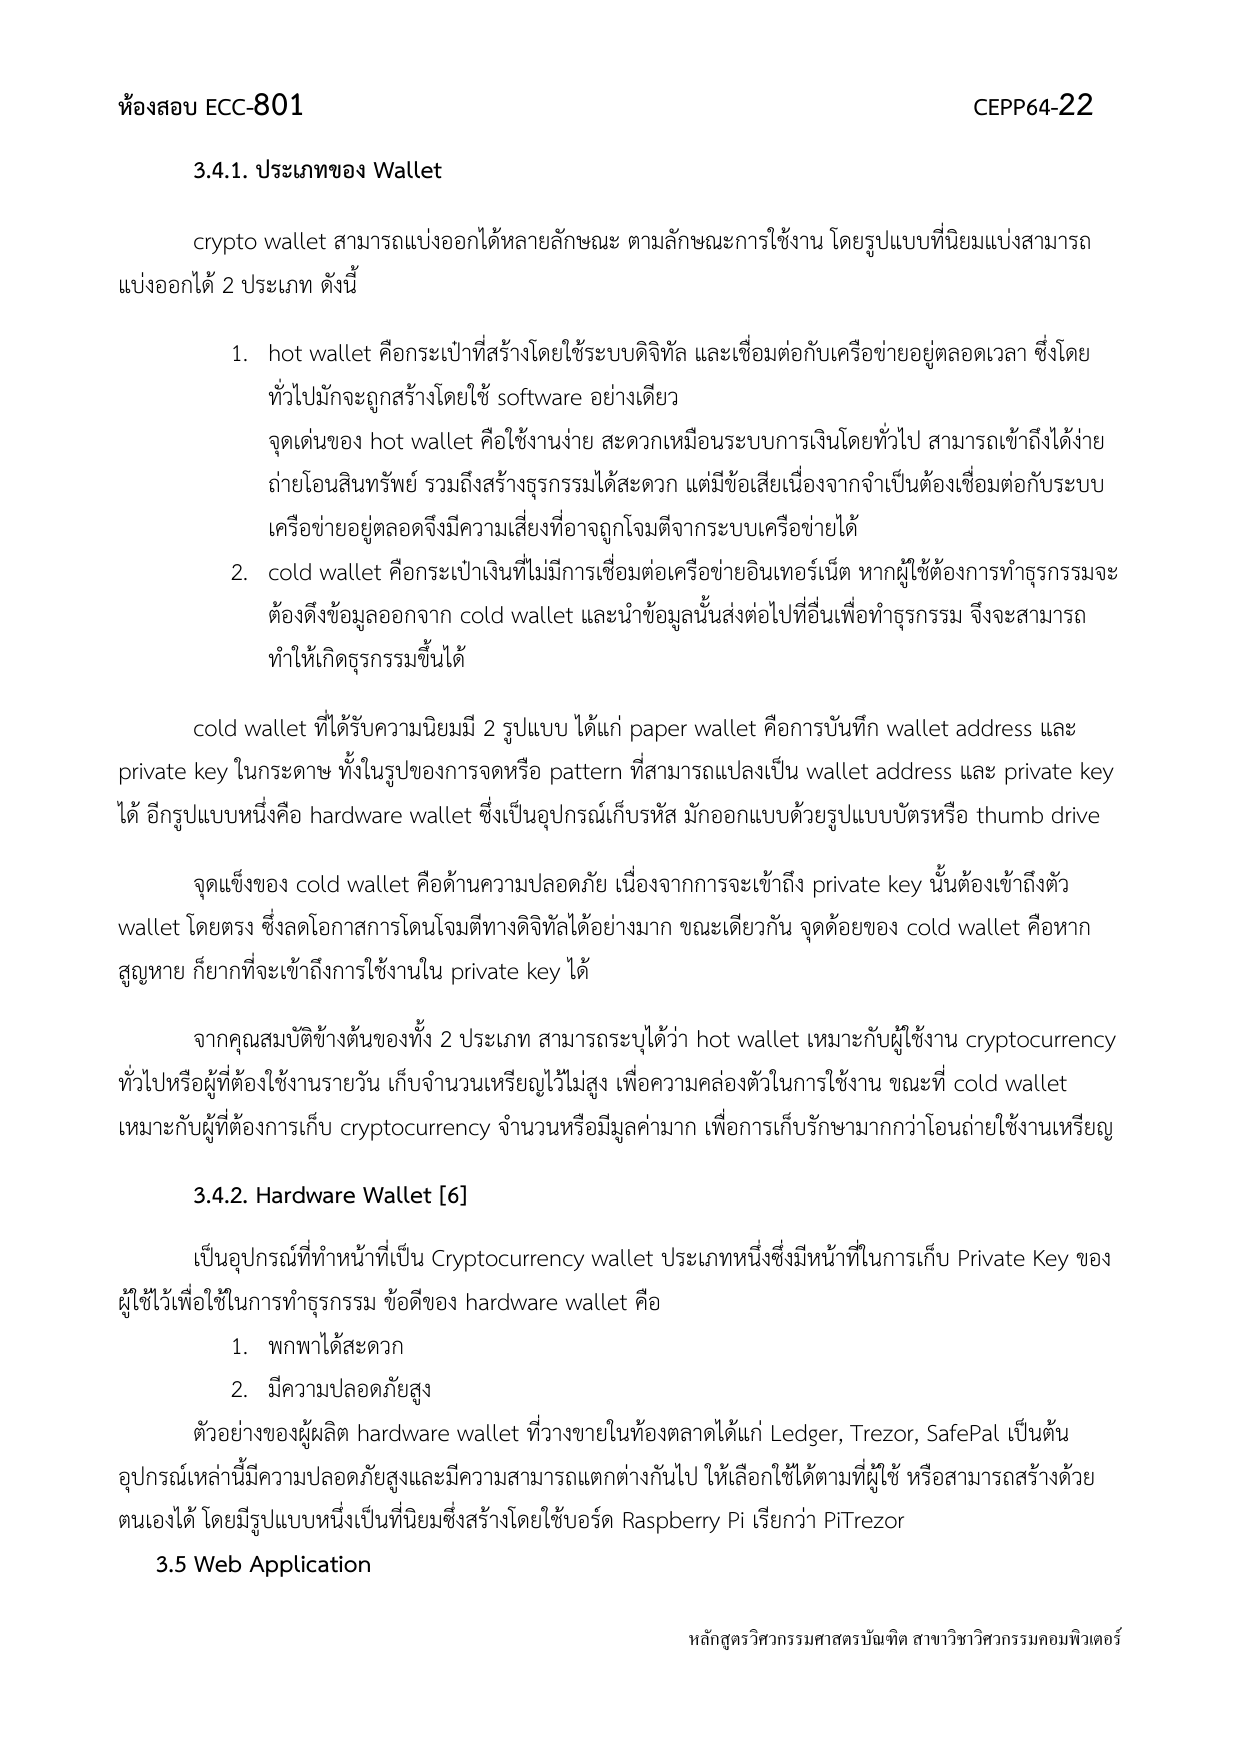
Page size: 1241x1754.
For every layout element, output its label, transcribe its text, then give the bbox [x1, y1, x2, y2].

text cold wallet ที่ได้รับความนิยมมี 2 รูปแบบ ได้แก่ paper wallet คือการบันทึก wallet address และ private key ในกระดาษ ทั้งในรูปของการจดหรือ pattern ที่สามารถแปลงเป็น wallet address และ private key ได้ อีกรูปแบบหนึ่งคือ hardware wallet ซึ่งเป็นอุปกรณ์เก็บรหัส มักออกแบบด้วยรูปแบบบัตรหรือ thumb drive [118, 708, 1122, 839]
text crypto wallet สามารถแบ่งออกได้หลายลักษณะ ตามลักษณะการใช้งาน โดยรูปแบบที่นิยมแบ่งสามารถแบ่งออกได้ 2 ประเภท ดังนี้ [118, 221, 1122, 308]
text เป็นอุปกรณ์ที่ทำหน้าที่เป็น Cryptocurrency wallet ประเภทหนึ่งซึ่งมีหน้าที่ในการเก็บ Private Key ของผู้ใช้ไว้เพื่อใช้ในการทำธุรกรรม ข้อดีของ hardware wallet คือ [118, 1238, 1122, 1326]
list cold wallet คือกระเป๋าเงินที่ไม่มีการเชื่อมต่อเครือข่ายอินเทอร์เน็ต หากผู้ใช้ต้องการทำธุรกรรมจะต้องดึงข้อมูลออกจาก cold wallet และนำข้อมูลนั้นส่งต่อไปที่อื่นเพื่อทำธุรกรรม จึงจะสามารถทำให้เกิดธุรกรรมขึ้นได้ [231, 552, 1122, 683]
list พกพาได้สะดวก [231, 1326, 1122, 1369]
text Web Application [156, 1544, 1122, 1588]
list hot wallet คือกระเป๋าที่สร้างโดยใช้ระบบดิจิทัล และเชื่อมต่อกับเครือข่ายอยู่ตลอดเวลา ซึ่งโดยทั่วไปมักจะถูกสร้างโดยใช้ software อย่างเดียว [231, 333, 1122, 421]
text จุดแข็งของ cold wallet คือด้านความปลอดภัย เนื่องจากการจะเข้าถึง private key นั้นต้องเข้าถึงตัว wallet โดยตรง ซึ่งลดโอกาสการโดนโจมตีทางดิจิทัลได้อย่างมาก ขณะเดียวกัน จุดด้อยของ cold wallet คือหากสูญหาย ก็ยากที่จะเข้าถึงการใช้งานใน private key ได้ [118, 864, 1122, 994]
text ตัวอย่างของผู้ผลิต hardware wallet ที่วางขายในท้องตลาดได้แก่ Ledger, Trezor, SafePal เป็นต้น อุปกรณ์เหล่านี้มีความปลอดภัยสูงและมีความสามารถแตกต่างกันไป ให้เลือกใช้ได้ตามที่ผู้ใช้ หรือสามารถสร้างด้วยตนเองได้ โดยมีรูปแบบหนึ่งเป็นที่นิยมซึ่งสร้างโดยใช้บอร์ด Raspberry Pi เรียกว่า PiTrezor [118, 1413, 1122, 1544]
list จุดเด่นของ hot wallet คือใช้งานง่าย สะดวกเหมือนระบบการเงินโดยทั่วไป สามารถเข้าถึงได้ง่าย ถ่ายโอนสินทรัพย์ รวมถึงสร้างธุรกรรมได้สะดวก แต่มีข้อเสียเนื่องจากจำเป็นต้องเชื่อมต่อกับระบบเครือข่ายอยู่ตลอดจึงมีความเสี่ยงที่อาจถูกโจมตีจากระบบเครือข่ายได้ [268, 421, 1122, 552]
list มีความปลอดภัยสูง [231, 1369, 1122, 1413]
list Hardware Wallet [6] [193, 1176, 1122, 1219]
text จากคุณสมบัติข้างต้นของทั้ง 2 ประเภท สามารถระบุได้ว่า hot wallet เหมาะกับผู้ใช้งาน cryptocurrency ทั่วไปหรือผู้ที่ต้องใช้งานรายวัน เก็บจำนวนเหรียญไว้ไม่สูง เพื่อความคล่องตัวในการใช้งาน ขณะที่ cold wallet เหมาะกับผู้ที่ต้องการเก็บ cryptocurrency จำนวนหรือมีมูลค่ามาก เพื่อการเก็บรักษามากกว่าโอนถ่ายใช้งานเหรียญ [118, 1019, 1122, 1151]
list ประเภทของ Wallet [193, 150, 1122, 194]
